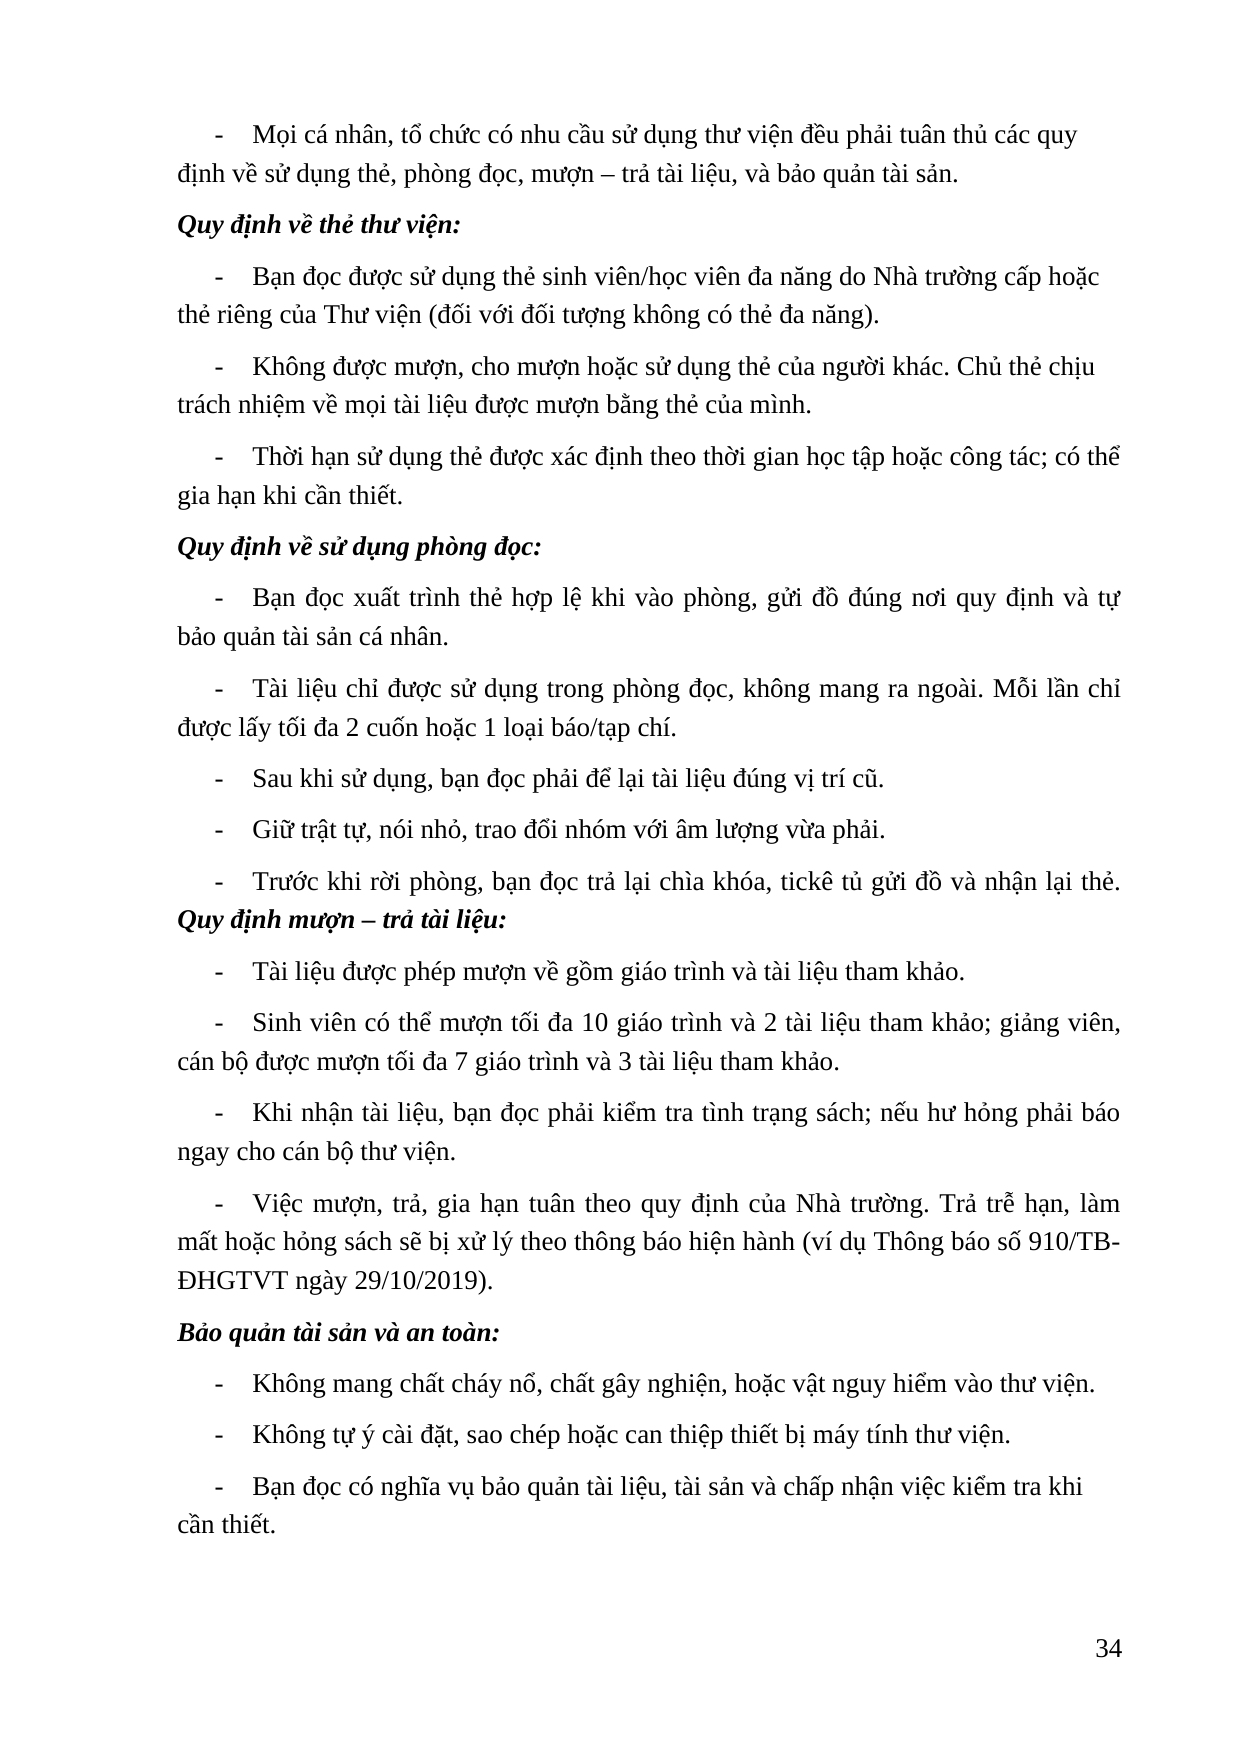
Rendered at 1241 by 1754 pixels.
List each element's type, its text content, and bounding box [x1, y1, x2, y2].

text Quy định về sử dụng phòng đọc: [177, 530, 1122, 561]
list Sinh viên có thể mượn tối đa 10 giáo trình và 2 tài liệu tham khảo; giảng viên, cán bộ được mượn tối đa 7 giáo trình và 3 tài liệu tham khảo. [177, 1006, 1122, 1076]
list Trước khi rời phòng, bạn đọc trả lại chìa khóa, tickê tủ gửi đồ và nhận lại thẻ. Quy định mượn – trả tài liệu: [177, 865, 1122, 935]
list Thời hạn sử dụng thẻ được xác định theo thời gian học tập hoặc công tác; có thể gia hạn khi cần thiết. [177, 440, 1122, 510]
text Bảo quản tài sản và an toàn: [177, 1316, 1122, 1347]
list Bạn đọc xuất trình thẻ hợp lệ khi vào phòng, gửi đồ đúng nơi quy định và tự bảo quản tài sản cá nhân. [177, 582, 1122, 652]
text Quy định về thẻ thư viện: [177, 208, 1122, 239]
list Tài liệu chỉ được sử dụng trong phòng đọc, không mang ra ngoài. Mỗi lần chỉ được lấy tối đa 2 cuốn hoặc 1 loại báo/tạp chí. [177, 672, 1122, 742]
list Không mang chất cháy nổ, chất gây nghiện, hoặc vật nguy hiểm vào thư viện. [177, 1367, 1122, 1398]
list Không được mượn, cho mượn hoặc sử dụng thẻ của người khác. Chủ thẻ chịu trách nhiệm về mọi tài liệu được mượn bằng thẻ của mình. [177, 350, 1122, 420]
list Khi nhận tài liệu, bạn đọc phải kiểm tra tình trạng sách; nếu hư hỏng phải báo ngay cho cán bộ thư viện. [177, 1096, 1122, 1166]
list Tài liệu được phép mượn về gồm giáo trình và tài liệu tham khảo. [177, 955, 1122, 986]
list Việc mượn, trả, gia hạn tuân theo quy định của Nhà trường. Trả trễ hạn, làm mất hoặc hỏng sách sẽ bị xử lý theo thông báo hiện hành (ví dụ Thông báo số 910/TB-ĐHGTVT ngày 29/10/2019). [177, 1187, 1122, 1296]
list Bạn đọc có nghĩa vụ bảo quản tài liệu, tài sản và chấp nhận việc kiểm tra khi cần thiết. [177, 1470, 1122, 1540]
list Giữ trật tự, nói nhỏ, trao đổi nhóm với âm lượng vừa phải. [177, 813, 1122, 844]
list Bạn đọc được sử dụng thẻ sinh viên/học viên đa năng do Nhà trường cấp hoặc thẻ riêng của Thư viện (đối với đối tượng không có thẻ đa năng). [177, 259, 1122, 329]
list Không tự ý cài đặt, sao chép hoặc can thiệp thiết bị máy tính thư viện. [177, 1418, 1122, 1449]
list Mọi cá nhân, tổ chức có nhu cầu sử dụng thư viện đều phải tuân thủ các quy định về sử dụng thẻ, phòng đọc, mượn – trả tài liệu, và bảo quản tài sản. [177, 118, 1122, 188]
list Sau khi sử dụng, bạn đọc phải để lại tài liệu đúng vị trí cũ. [177, 762, 1122, 793]
